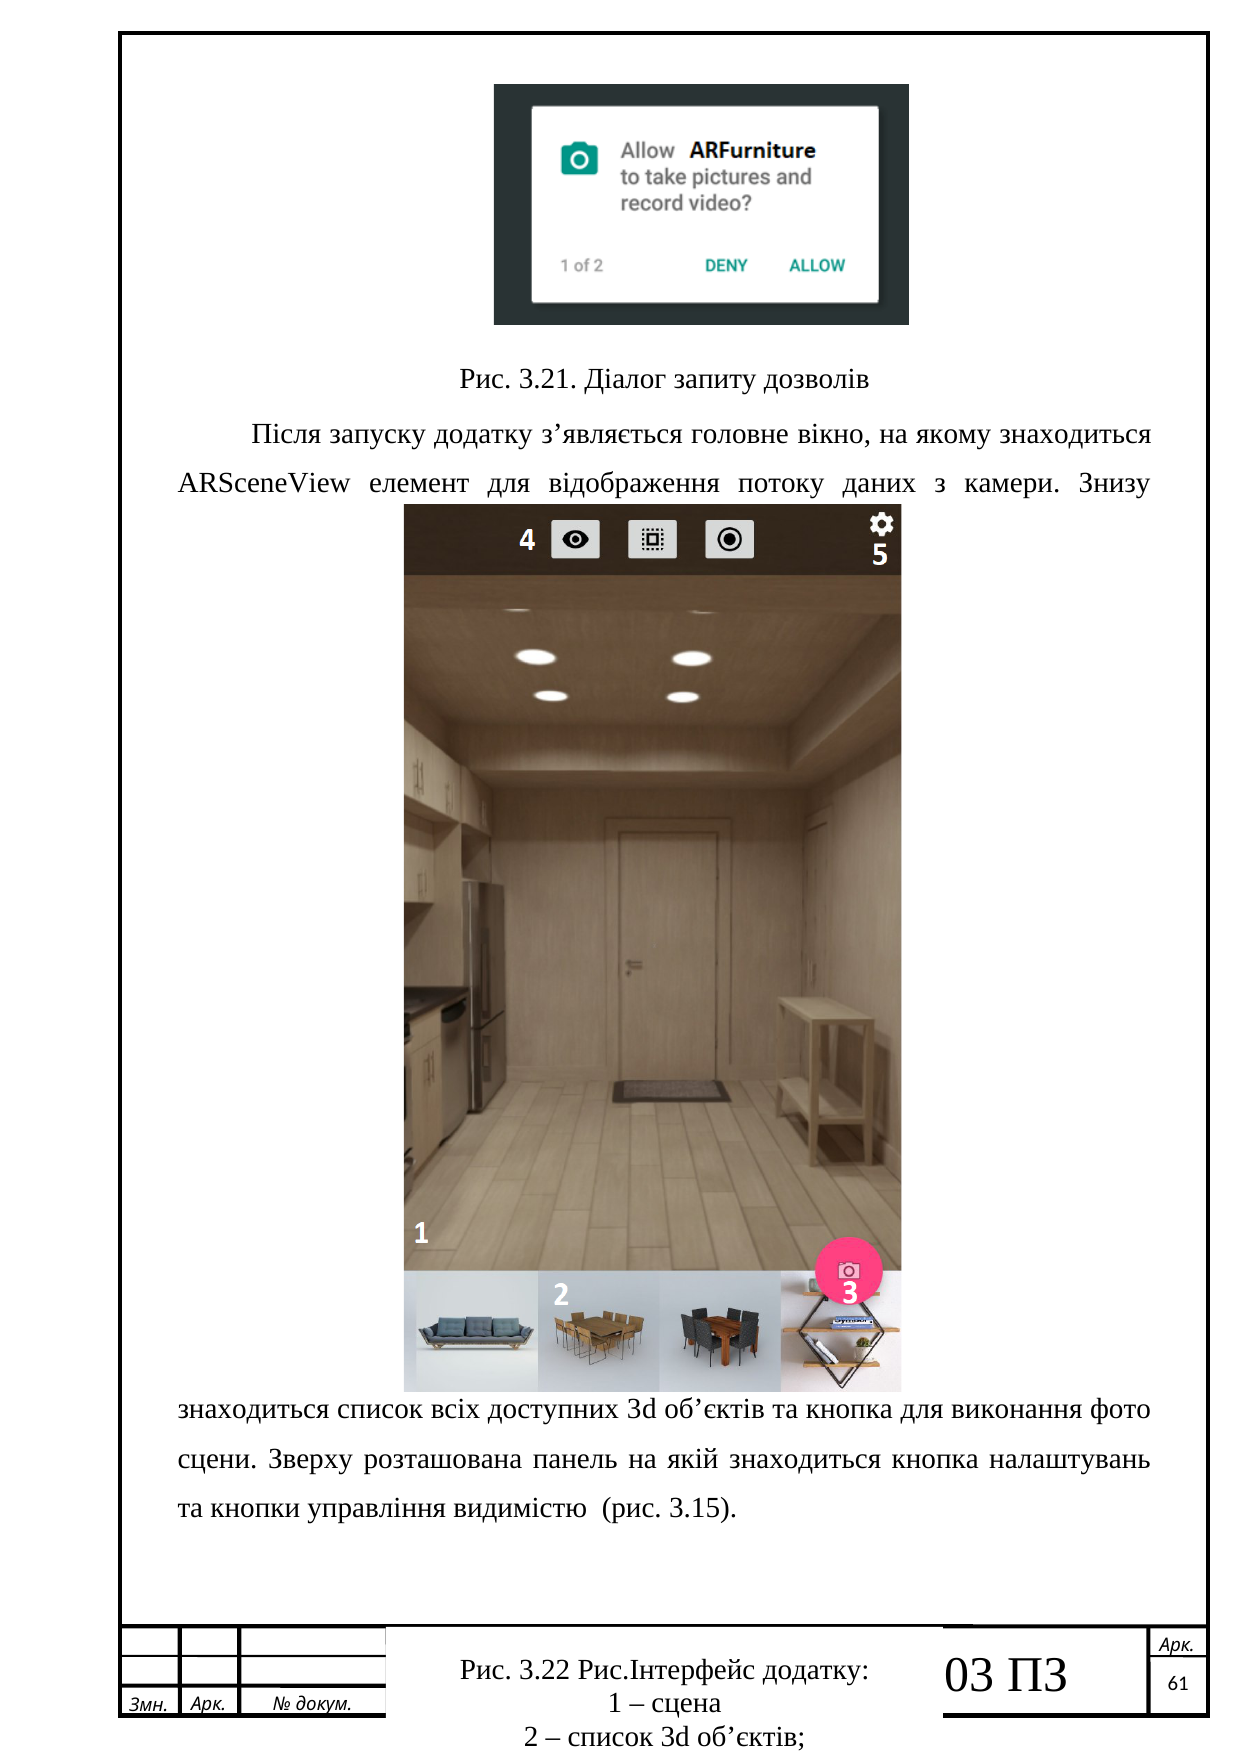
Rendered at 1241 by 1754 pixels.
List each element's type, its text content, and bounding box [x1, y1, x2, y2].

picture [403, 504, 902, 1392]
picture [493, 84, 909, 325]
text Рис. .. Діалог запиту дозволів [177, 361, 1152, 395]
